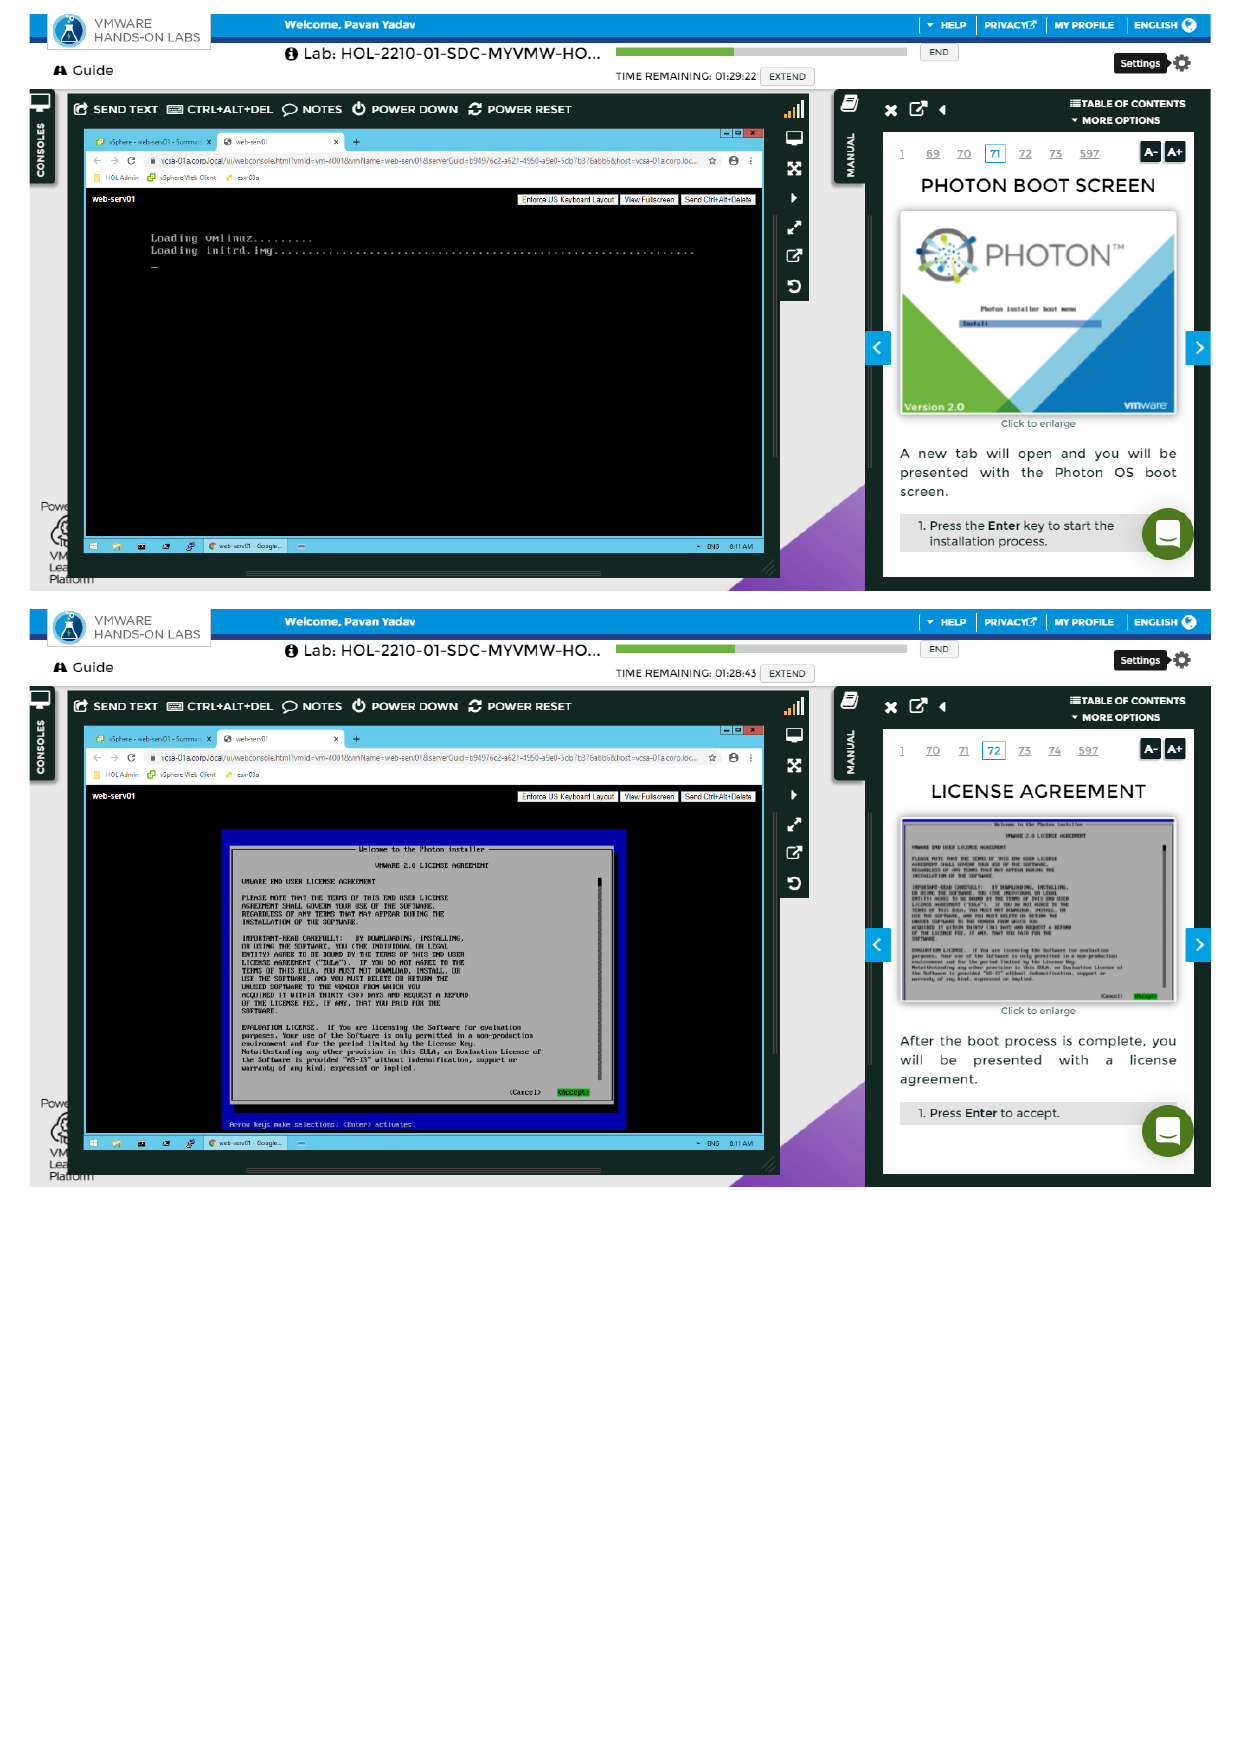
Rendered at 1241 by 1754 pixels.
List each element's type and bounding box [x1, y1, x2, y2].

picture [1056, 23, 1068, 28]
picture [286, 22, 295, 28]
picture [29, 609, 1211, 1187]
picture [329, 23, 337, 28]
picture [1142, 23, 1150, 28]
picture [1142, 620, 1150, 625]
picture [366, 620, 378, 625]
picture [400, 620, 414, 625]
picture [1008, 620, 1016, 625]
picture [329, 620, 337, 625]
picture [1182, 616, 1196, 629]
picture [400, 23, 414, 28]
picture [1008, 23, 1016, 28]
picture [1056, 620, 1068, 625]
picture [366, 23, 378, 28]
picture [286, 619, 295, 625]
picture [29, 14, 1211, 591]
picture [1182, 19, 1196, 32]
